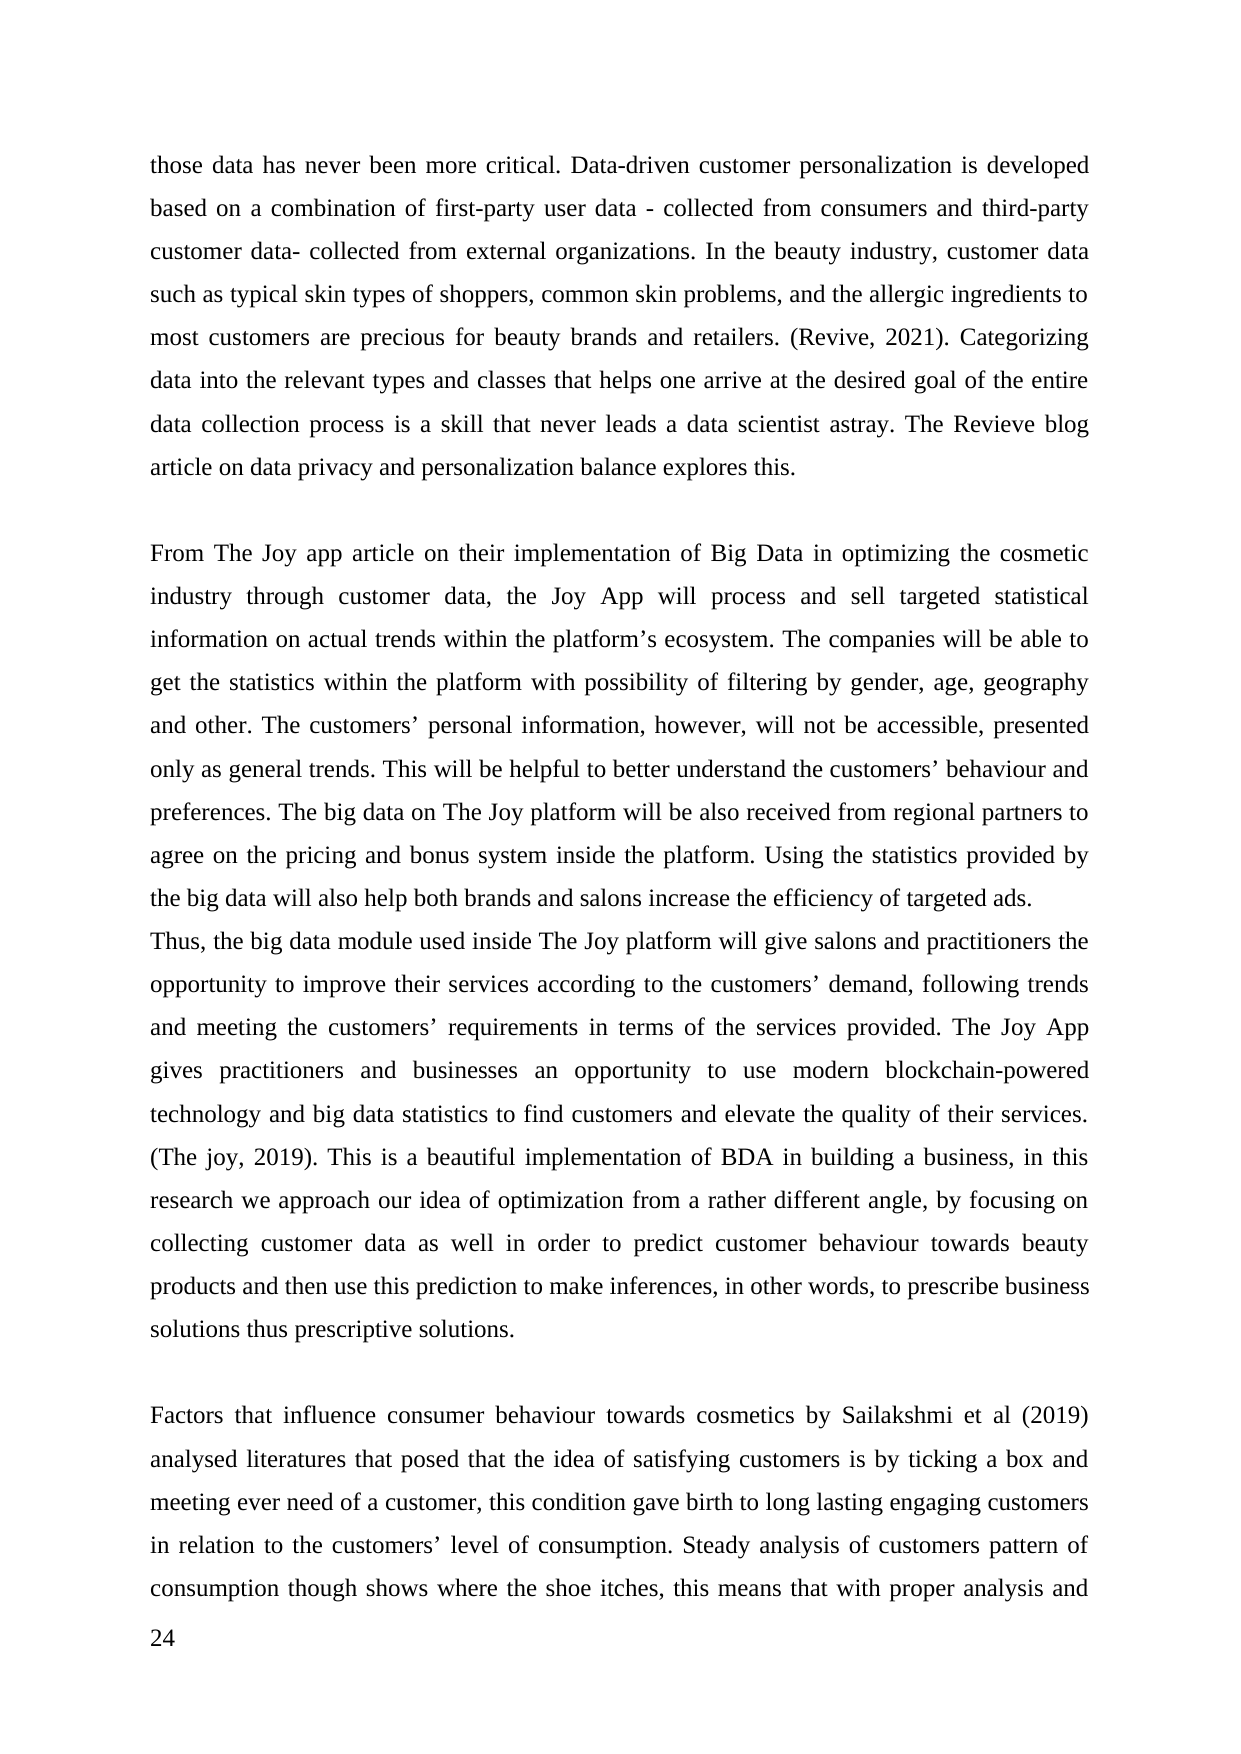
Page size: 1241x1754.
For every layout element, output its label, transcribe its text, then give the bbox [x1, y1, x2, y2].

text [150, 1401, 1090, 1602]
text Thus, the big data module used inside The Joy platform will give salons and practitioners the opportunity to improve their services according to the customers’ demand, following trends and meeting the customers’ requirements in terms of the services provided. The Joy App gives practitioners and businesses an opportunity to use modern blockchain-powered technology and big data statistics to find customers and elevate the quality of their services. (The joy, 2019). This is a beautiful implementation of BDA in building a business, in this research we approach our idea of optimization from a rather different angle, by focusing on collecting customer data as well in order to predict customer behaviour towards beauty products and then use this prediction to make inferences, in other words, to prescribe business solutions thus prescriptive solutions. [150, 926, 1090, 1343]
text From The Joy app article on their implementation of Big Data in optimizing the cosmetic industry through customer data, the Joy App will process and sell targeted statistical information on actual trends within the platform’s ecosystem. The companies will be able to get the statistics within the platform with possibility of filtering by gender, age, geography and other. The customers’ personal information, however, will not be accessible, presented only as general trends. This will be helpful to better understand the customers’ behaviour and preferences. The big data on The Joy platform will be also received from regional partners to agree on the pricing and bonus system inside the platform. Using the statistics provided by the big data will also help both brands and salons increase the efficiency of targeted ads. [150, 538, 1090, 912]
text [150, 150, 1090, 481]
